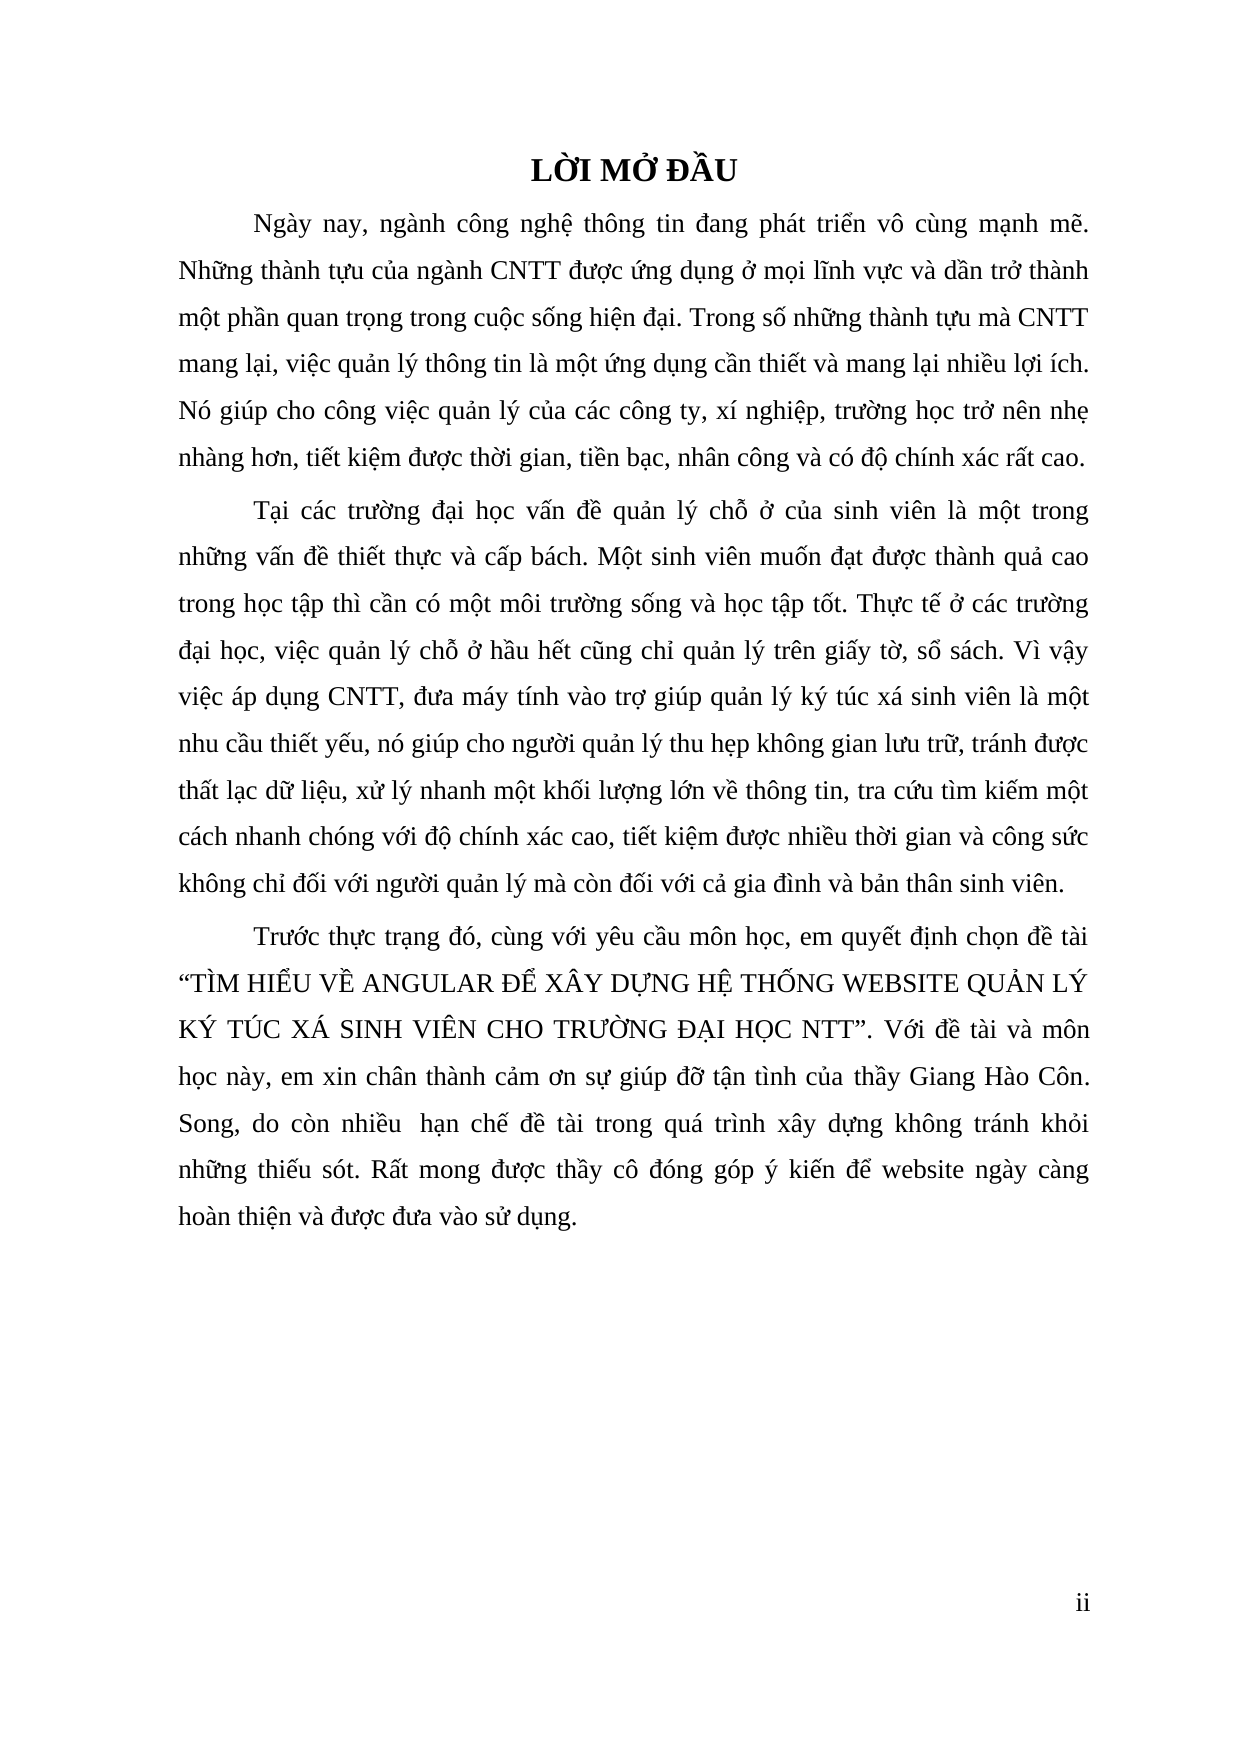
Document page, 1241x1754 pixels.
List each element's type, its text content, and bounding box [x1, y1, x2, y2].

text Tại các trường đại học vấn đề quản lý chỗ ở của sinh viên là một trong những vấn đề thiết thực và cấp bách. Một sinh viên muốn đạt được thành quả cao trong học tập thì cần có một môi trường sống và học tập tốt. Thực tế ở các trường đại học, việc quản lý chỗ ở hầu hết cũng chỉ quản lý trên giấy tờ, sổ sách. Vì vậy việc áp dụng CNTT, đưa máy tính vào trợ giúp quản lý ký túc xá sinh viên là một nhu cầu thiết yếu, nó giúp cho người quản lý thu hẹp không gian lưu trữ, tránh được thất lạc dữ liệu, xử lý nhanh một khối lượng lớn về thông tin, tra cứu tìm kiếm một cách nhanh chóng với độ chính xác cao, tiết kiệm được nhiều thời gian và công sức không chỉ đối với người quản lý mà còn đối với cả gia đình và bản thân sinh viên. [178, 494, 1090, 898]
text Trước thực trạng đó, cùng với yêu cầu môn học, em quyết định chọn đề tài “TÌM HIỂU VỀ ANGULAR ĐỂ XÂY DỰNG HỆ THỐNG WEBSITE QUẢN LÝ KÝ TÚC XÁ SINH VIÊN CHO TRƯỜNG ĐẠI HỌC NTT”. Với đề tài và môn học này, em xin chân thành cảm ơn sự giúp đỡ tận tình của thầy Giang Hào Côn. Song, do còn nhiều hạn chế đề tài trong quá trình xây dựng không tránh khỏi những thiếu sót. Rất mong được thầy cô đóng góp ý kiến để website ngày càng hoàn thiện và được đưa vào sử dụng. [178, 920, 1090, 1231]
text LỜI MỞ ĐẦU [178, 150, 1090, 188]
text Ngày nay, ngành công nghệ thông tin đang phát triển vô cùng mạnh mẽ. Những thành tựu của ngành CNTT được ứng dụng ở mọi lĩnh vực và dần trở thành một phần quan trọng trong cuộc sống hiện đại. Trong số những thành tựu mà CNTT mang lại, việc quản lý thông tin là một ứng dụng cần thiết và mang lại nhiều lợi ích. Nó giúp cho công việc quản lý của các công ty, xí nghiệp, trường học trở nên nhẹ nhàng hơn, tiết kiệm được thời gian, tiền bạc, nhân công và có độ chính xác rất cao. [178, 207, 1090, 472]
